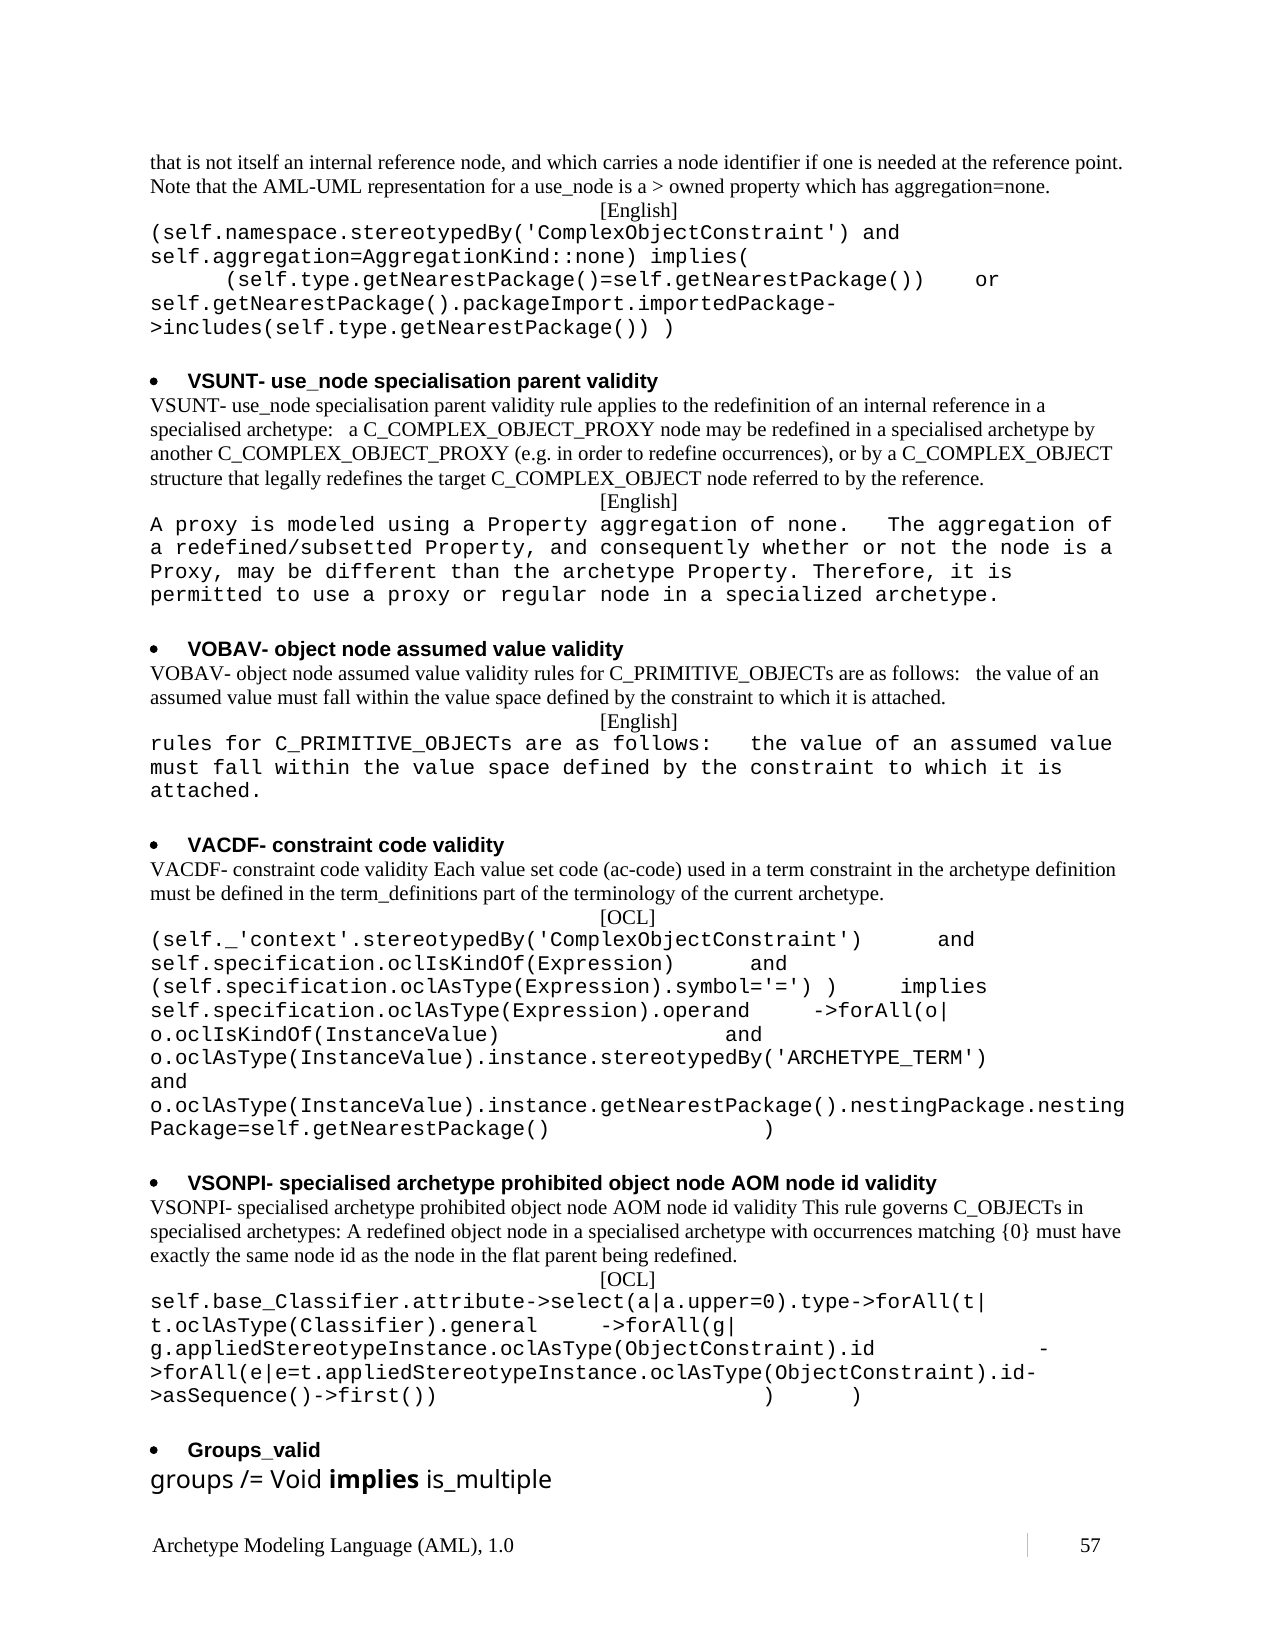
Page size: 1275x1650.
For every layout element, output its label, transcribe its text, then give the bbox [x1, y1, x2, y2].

list Groups_valid [150, 1438, 1125, 1462]
text self.base_Classifier.attribute->select(a|a.upper=0).type->forAll(t| t.oclAsType(Classifier).general ->forAll(g|g.appliedStereotypeInstance.oclAsType(ObjectConstraint).id ->forAll(e|e=t.appliedStereotypeInstance.oclAsType(ObjectConstraint).id->asSequence()->first()) ) ) [150, 1291, 1125, 1409]
list VSUNT- use_node specialisation parent validity [150, 369, 1125, 393]
list VSONPI- specialised archetype prohibited object node AOM node id validity [150, 1171, 1125, 1195]
text (self.namespace.stereotypedBy('ComplexObjectConstraint') and self.aggregation=AggregationKind::none) implies( (self.type.getNearestPackage()=self.getNearestPackage()) or self.getNearestPackage().packageImport.importedPackage->includes(self.type.getNearestPackage()) ) [150, 222, 1125, 340]
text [150, 150, 1125, 198]
text (self._'context'.stereotypedBy('ComplexObjectConstraint') and self.specification.oclIsKindOf(Expression) and (self.specification.oclAsType(Expression).symbol='=') ) implies self.specification.oclAsType(Expression).operand ->forAll(o|o.oclIsKindOf(InstanceValue) and o.oclAsType(InstanceValue).instance.stereotypedBy('ARCHETYPE_TERM') and o.oclAsType(InstanceValue).instance.getNearestPackage().nestingPackage.nestingPackage=self.getNearestPackage() ) [150, 929, 1125, 1142]
text [OCL] [525, 905, 1125, 929]
text [English] [525, 489, 1125, 513]
text [OCL] [525, 1267, 1125, 1291]
text groups /= Void implies is_multiple [150, 1462, 1125, 1496]
list VOBAV- object node assumed value validity [150, 637, 1125, 661]
text [English] [525, 198, 1125, 222]
list VACDF- constraint code validity [150, 833, 1125, 857]
text rules for C_PRIMITIVE_OBJECTs are as follows: the value of an assumed value must fall within the value space defined by the constraint to which it is attached. [150, 733, 1125, 804]
text A proxy is modeled using a Property aggregation of none. The aggregation of a redefined/subsetted Property, and consequently whether or not the node is a Proxy, may be different than the archetype Property. Therefore, it is permitted to use a proxy or regular node in a specialized archetype. [150, 513, 1125, 608]
text VACDF- constraint code validity Each value set code (ac-code) used in a term constraint in the archetype definition must be defined in the term_definitions part of the terminology of the current archetype. [150, 857, 1125, 905]
text VSONPI- specialised archetype prohibited object node AOM node id validity This rule governs C_OBJECTs in specialised archetypes: A redefined object node in a specialised archetype with occurrences matching {0} must have exactly the same node id as the node in the flat parent being redefined. [150, 1195, 1125, 1267]
text VOBAV- object node assumed value validity rules for C_PRIMITIVE_OBJECTs are as follows: the value of an assumed value must fall within the value space defined by the constraint to which it is attached. [150, 661, 1125, 709]
text VSUNT- use_node specialisation parent validity rule applies to the redefinition of an internal reference in a specialised archetype: a C_COMPLEX_OBJECT_PROXY node may be redefined in a specialised archetype by another C_COMPLEX_OBJECT_PROXY (e.g. in order to redefine occurrences), or by a C_COMPLEX_OBJECT structure that legally redefines the target C_COMPLEX_OBJECT node referred to by the reference. [150, 393, 1125, 489]
text [English] [525, 709, 1125, 733]
